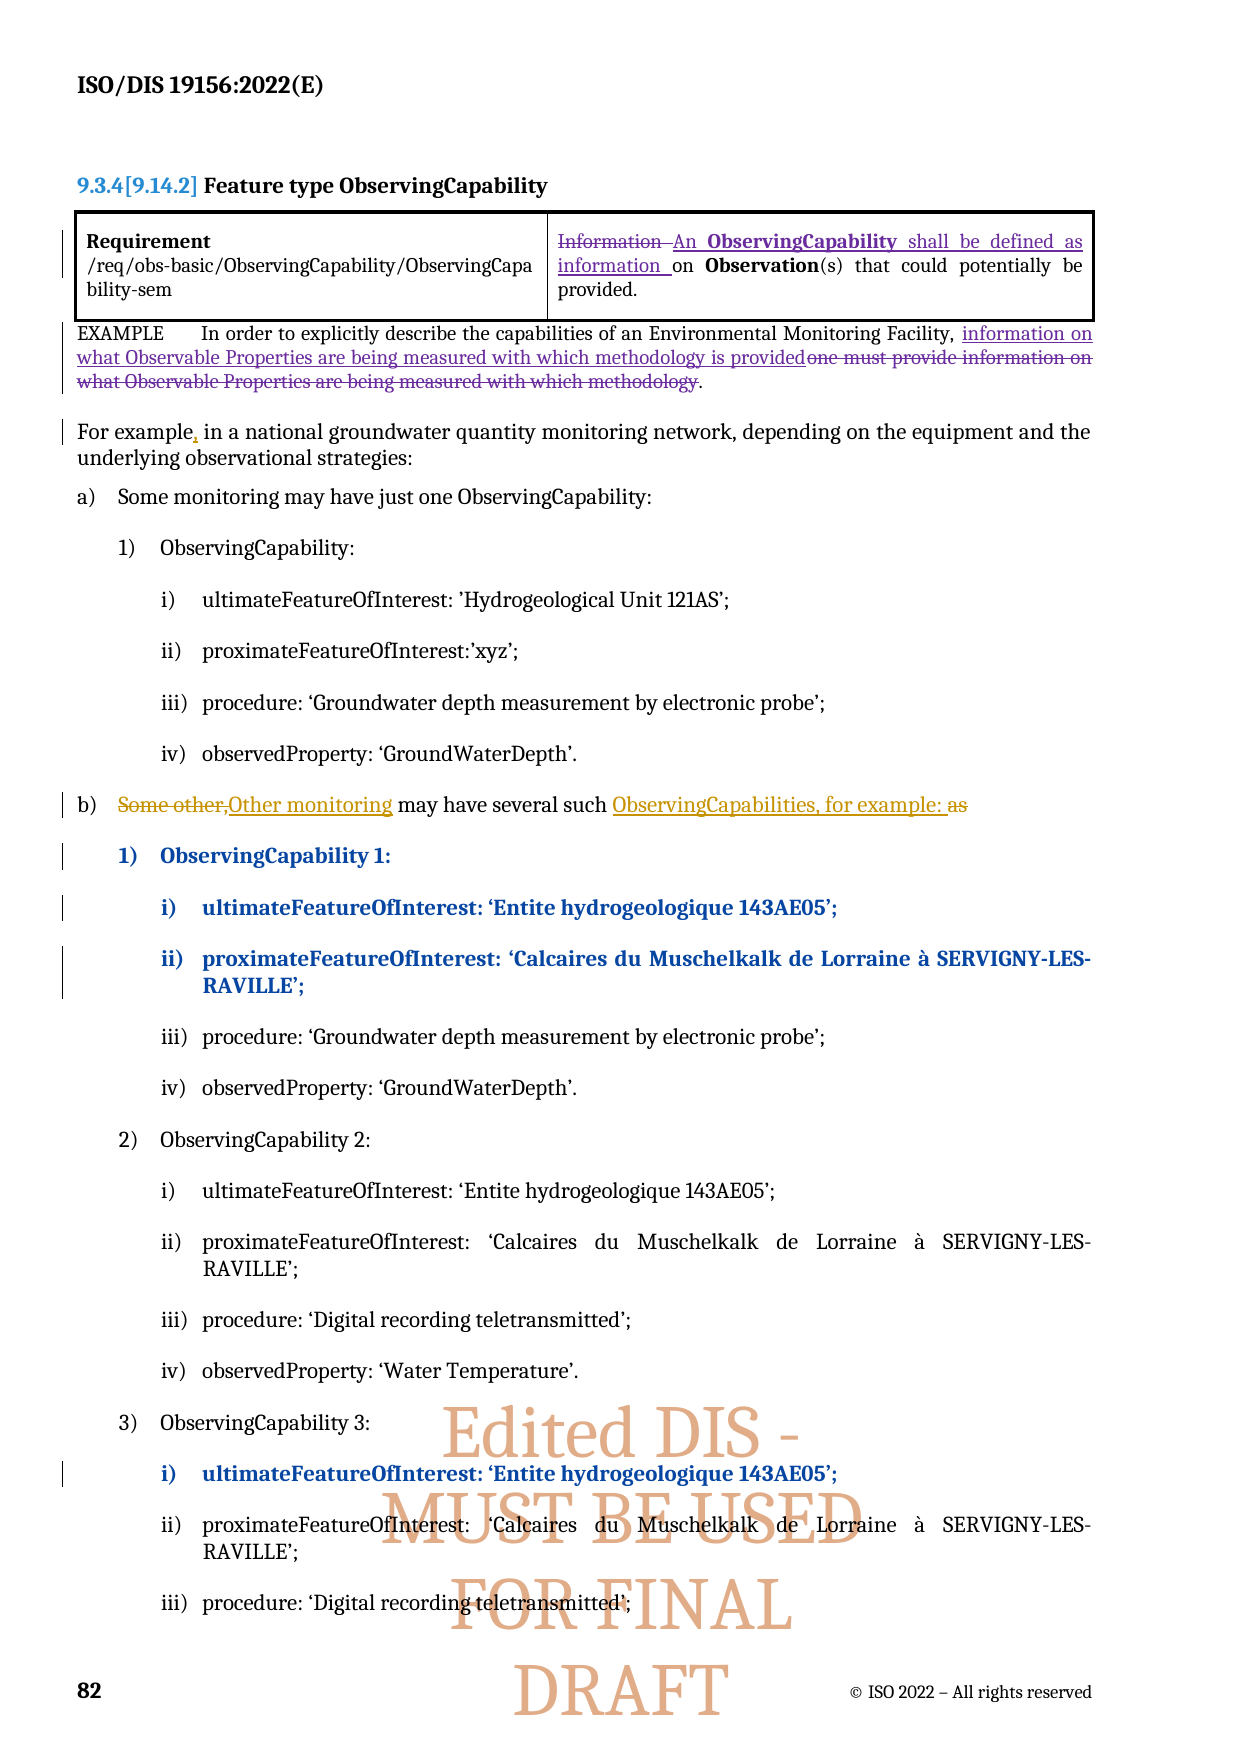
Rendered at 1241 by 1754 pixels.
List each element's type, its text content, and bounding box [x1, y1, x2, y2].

list ii) proximateFeatureOfInterest:’xyz’; [161, 638, 1092, 664]
list iv) observedProperty: ‘GroundWaterDepth’. [161, 741, 1092, 767]
list iii) procedure: ‘Groundwater depth measurement by electronic probe’; [161, 689, 1092, 716]
list ii) proximateFeatureOfInterest: ‘Calcaires du Muschelkalk de Lorraine à SERVIGNY-LES-RAVILLE’; [161, 1512, 1092, 1565]
text For example in a national groundwater quantity monitoring network, depending on the equipment and the underlying observational strategies: [77, 419, 1092, 471]
list a) Some monitoring may have just one ObservingCapability: [77, 484, 1092, 510]
list iv) observedProperty: ‘Water Temperature’. [161, 1358, 1092, 1384]
list 1) ObservingCapability: [119, 535, 1092, 562]
list i) ultimateFeatureOfInterest: ’Hydrogeological Unit 121AS’; [161, 587, 1092, 613]
list 2) ObservingCapability 2: [119, 1126, 1092, 1153]
table_header Requirement /req/obs-basic/ObservingCapability/ObservingCapability-sem [77, 214, 547, 319]
list 3) ObservingCapability 3: [119, 1409, 1092, 1436]
list b) may have several such [77, 792, 1092, 818]
list iii) procedure: ‘Groundwater depth measurement by electronic probe’; [161, 1024, 1092, 1050]
subtitle Feature type ObservingCapability [77, 174, 1092, 198]
list 1) ObservingCapability 1: [119, 843, 1092, 870]
table_header on Observation(s) that could potentially be provided. [548, 214, 1092, 319]
text EXAMPLE In order to explicitly describe the capabilities of an Environmental Monitoring Facility, . [77, 322, 1092, 394]
list i) ultimateFeatureOfInterest: ‘Entite hydrogeologique 143AE05’; [161, 895, 1092, 921]
list i) ultimateFeatureOfInterest: ‘Entite hydrogeologique 143AE05’; [161, 1178, 1092, 1204]
list i) ultimateFeatureOfInterest: ‘Entite hydrogeologique 143AE05’; [161, 1461, 1092, 1487]
list iv) observedProperty: ‘GroundWaterDepth’. [161, 1075, 1092, 1101]
list ii) proximateFeatureOfInterest: ‘Calcaires du Muschelkalk de Lorraine à SERVIGNY-LES-RAVILLE’; [161, 1229, 1092, 1282]
list iii) procedure: ‘Digital recording teletransmitted’; [161, 1307, 1092, 1333]
list ii) proximateFeatureOfInterest: ‘Calcaires du Muschelkalk de Lorraine à SERVIGNY-LES-RAVILLE’; [161, 946, 1092, 999]
list iii) procedure: ‘Digital recording teletransmitted’; [161, 1590, 1092, 1616]
